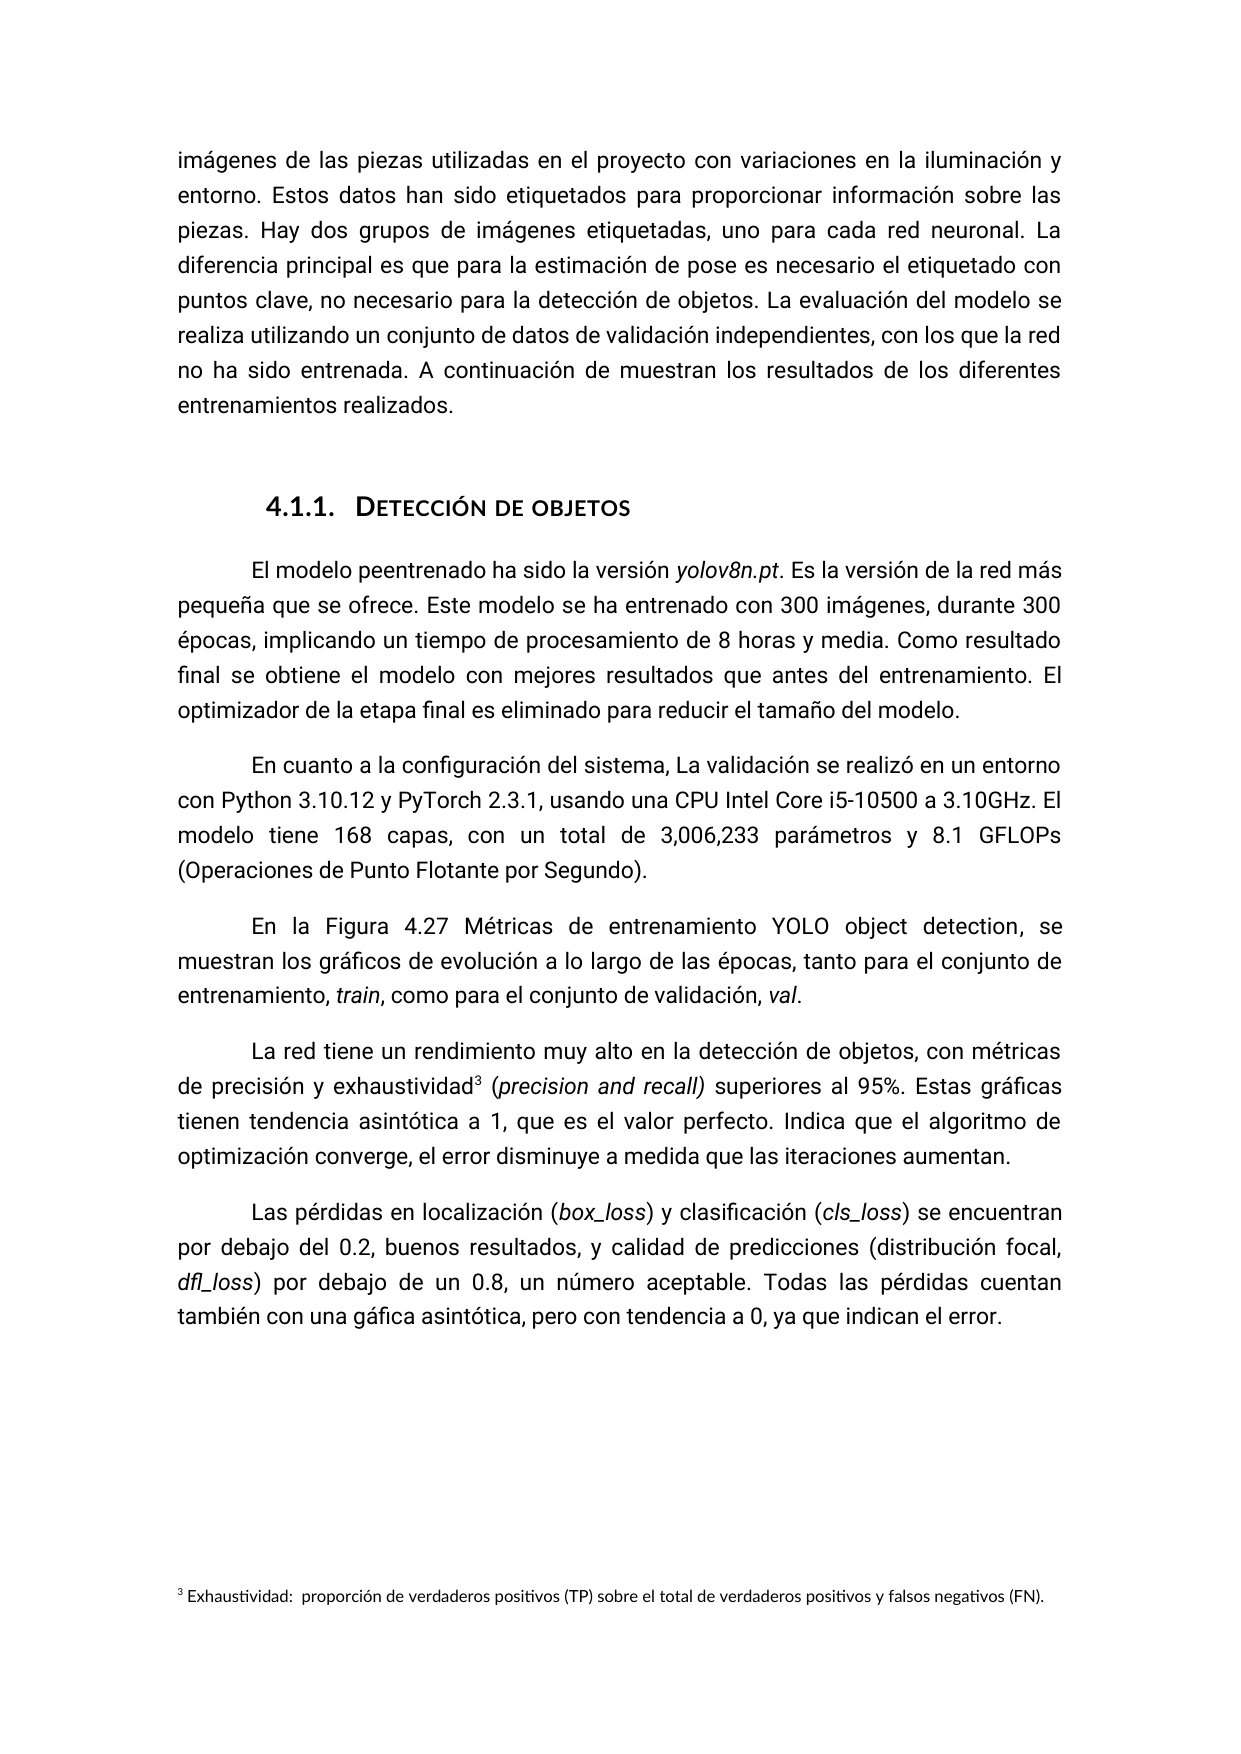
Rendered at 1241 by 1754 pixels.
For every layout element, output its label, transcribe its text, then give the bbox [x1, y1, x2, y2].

text En cuanto a la configuración del sistema, La validación se realizó en un entorno con Python 3.10.12 y PyTorch 2.3.1, usando una CPU Intel Core i5-10500 a 3.10GHz. El modelo tiene 168 capas, con un total de 3,006,233 parámetros y 8.1 GFLOPs (Operaciones de Punto Flotante por Segundo). [177, 752, 1063, 884]
subtitle Detección de objetos [266, 489, 1063, 522]
text El modelo peentrenado ha sido la versión yolov8n.pt. Es la versión de la red más pequeña que se ofrece. Este modelo se ha entrenado con 300 imágenes, durante 300 épocas, implicando un tiempo de procesamiento de 8 horas y media. Como resultado final se obtiene el modelo con mejores resultados que antes del entrenamiento. El optimizador de la etapa final es eliminado para reducir el tamaño del modelo. [177, 557, 1063, 724]
text Las pérdidas en localización (box_loss) y clasificación (cls_loss) se encuentran por debajo del 0.2, buenos resultados, y calidad de predicciones (distribución focal, dfl_loss) por debajo de un 0.8, un número aceptable. Todas las pérdidas cuentan también con una gáfica asintótica, pero con tendencia a 0, ya que indican el error. [177, 1199, 1063, 1330]
text La red tiene un rendimiento muy alto en la detección de objetos, con métricas de precisión y exhaustividad (precision and recall) superiores al 95%. Estas gráficas tienen tendencia asintótica a 1, que es el valor perfecto. Indica que el algoritmo de optimización converge, el error disminuye a medida que las iteraciones aumentan. [177, 1038, 1063, 1170]
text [177, 148, 1063, 419]
